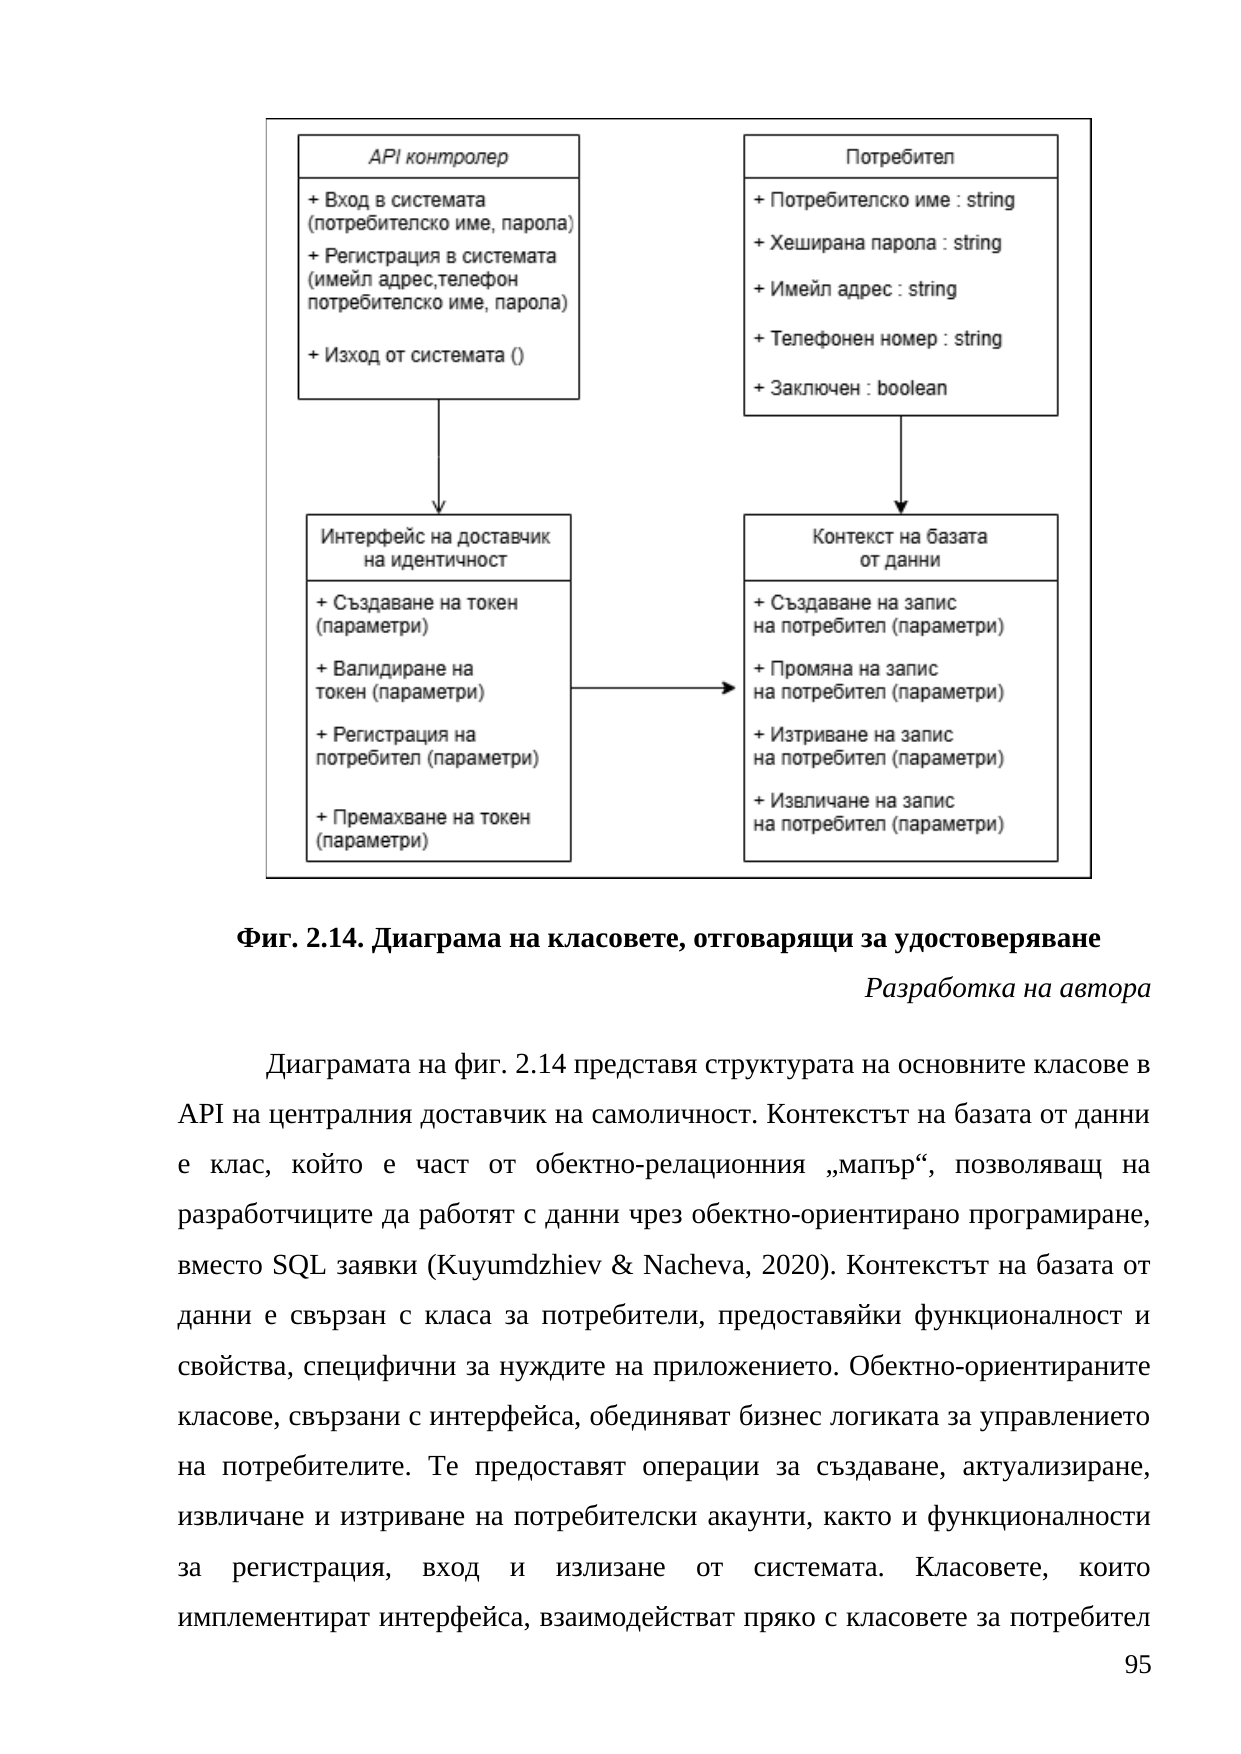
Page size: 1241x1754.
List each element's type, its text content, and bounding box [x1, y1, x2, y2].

title Разработка на автора [177, 970, 1152, 1004]
title Фиг. 2.14. Диаграма на класовете, отговарящи за удостоверяване [177, 920, 1152, 954]
picture [265, 118, 1092, 879]
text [177, 1046, 1152, 1633]
